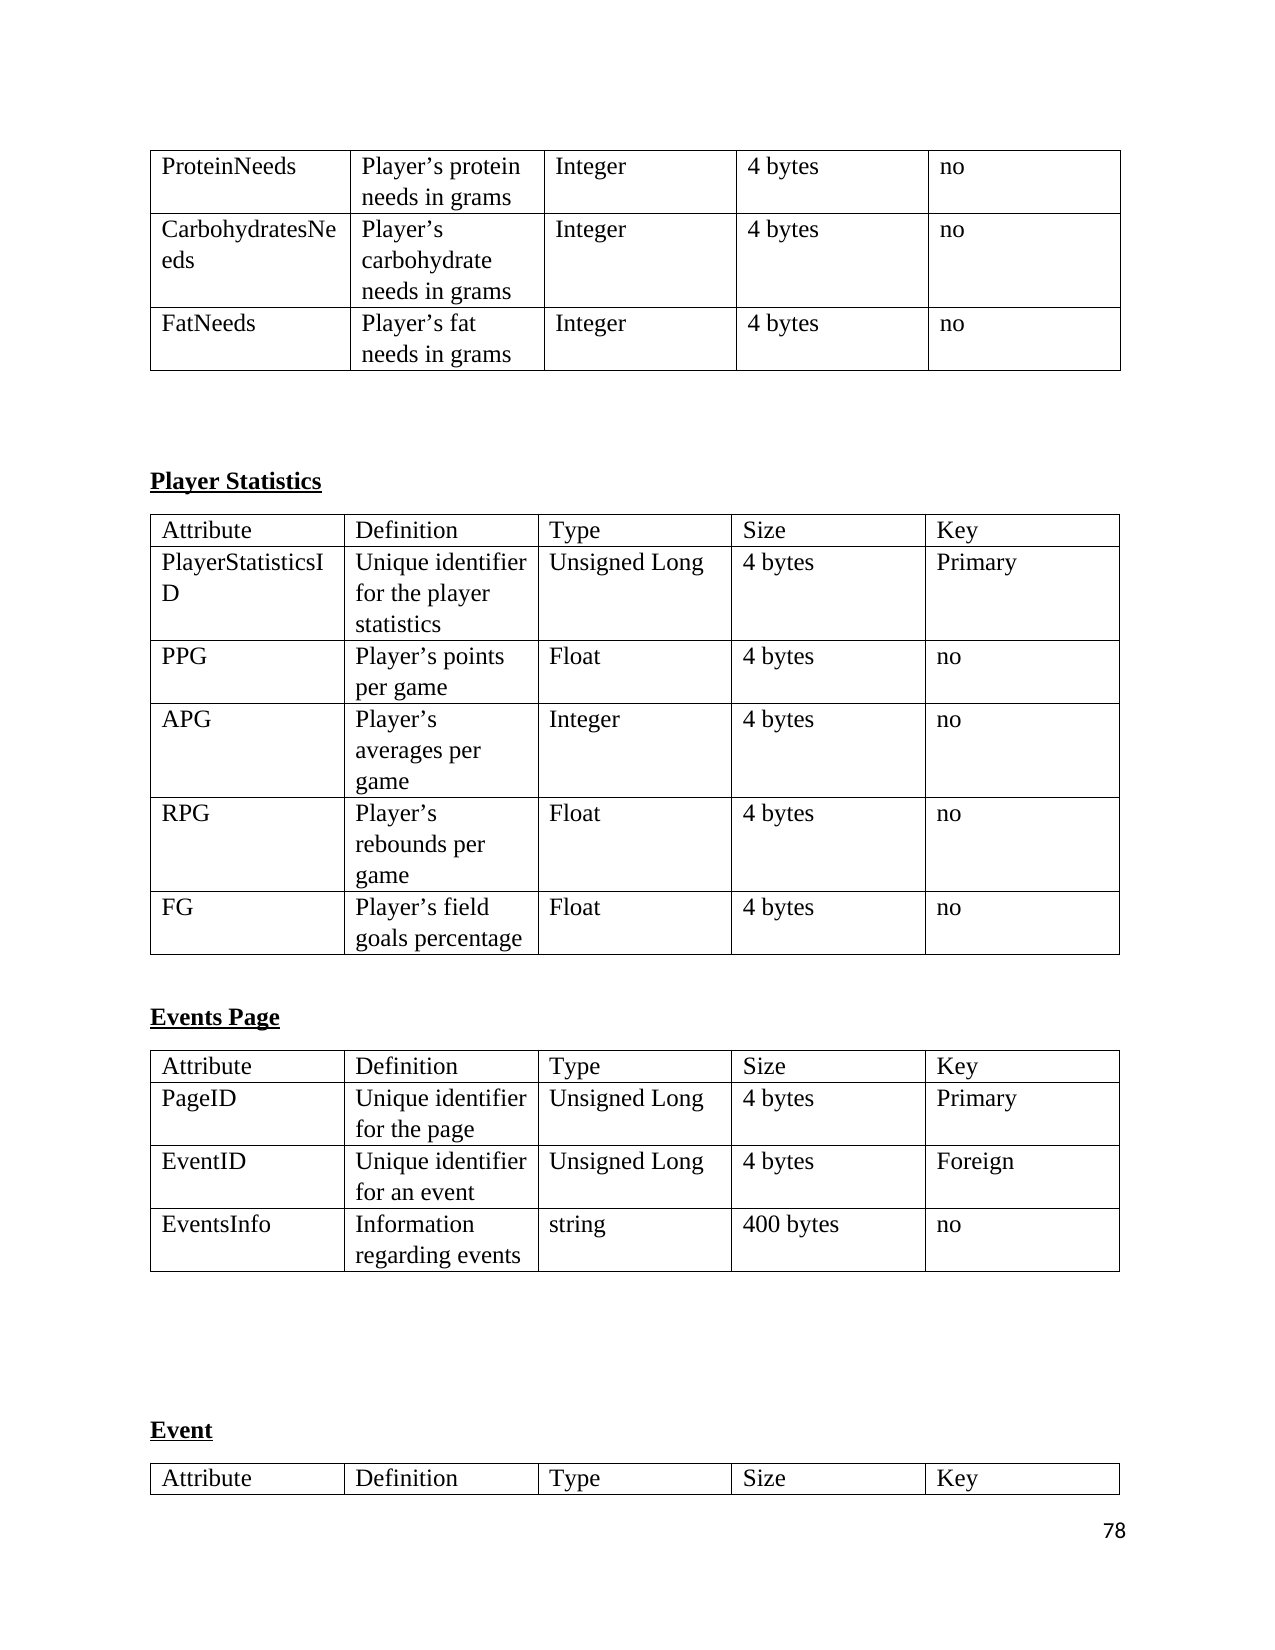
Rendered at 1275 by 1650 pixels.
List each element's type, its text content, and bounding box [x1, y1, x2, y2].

table_cell string [539, 1209, 731, 1271]
table_cell 4 bytes [732, 798, 925, 891]
table_header Definition [345, 515, 538, 546]
table_cell Unique identifier for the page [345, 1083, 538, 1145]
table_cell 4 bytes [732, 641, 925, 703]
table_cell Player’s averages per game [345, 704, 538, 797]
table_cell 4 bytes [737, 214, 928, 307]
table_cell PlayerStatisticsID [151, 547, 344, 640]
table_cell PageID [151, 1083, 344, 1145]
table_cell no [926, 1209, 1119, 1271]
table_cell no [926, 641, 1119, 703]
table_cell Integer [545, 214, 736, 307]
table_cell Information regarding events [345, 1209, 538, 1271]
table_cell FG [151, 892, 344, 953]
table_header Size [732, 1051, 925, 1082]
table_cell PPG [151, 641, 344, 703]
table_header Definition [345, 1464, 538, 1494]
table_cell EventsInfo [151, 1209, 344, 1271]
table_cell Player’s carbohydrate needs in grams [351, 214, 544, 307]
table_cell Integer [545, 308, 736, 370]
table_header Type [539, 1051, 731, 1082]
table_cell no [929, 214, 1120, 307]
table_header Type [539, 1464, 731, 1494]
table_cell no [929, 308, 1120, 370]
table_cell Unique identifier for an event [345, 1146, 538, 1208]
table_header Definition [345, 1051, 538, 1082]
table_cell Float [539, 798, 731, 891]
table_cell no [926, 892, 1119, 953]
table_cell Player’s field goals percentage [345, 892, 538, 953]
table_header Attribute [151, 1051, 344, 1082]
table_cell 4 bytes [732, 1083, 925, 1145]
table_cell Primary [926, 1083, 1119, 1145]
text Event [150, 1415, 1125, 1443]
table_cell no [926, 798, 1119, 891]
table_cell 4 bytes [732, 1146, 925, 1208]
table_cell Primary [926, 547, 1119, 640]
table_cell Unsigned Long [539, 1083, 731, 1145]
table_cell no [926, 704, 1119, 797]
table_cell Player’s points per game [345, 641, 538, 703]
table_cell 4 bytes [732, 704, 925, 797]
table_cell CarbohydratesNeeds [151, 214, 350, 307]
table_cell Player’s protein needs in grams [351, 151, 544, 213]
table_cell 400 bytes [732, 1209, 925, 1271]
table_cell Player’s fat needs in grams [351, 308, 544, 370]
table_cell 4 bytes [732, 547, 925, 640]
table_header Key [926, 515, 1119, 546]
table_cell 4 bytes [737, 151, 928, 213]
table_cell Float [539, 641, 731, 703]
table_header Attribute [151, 1464, 344, 1494]
table_cell Player’s rebounds per game [345, 798, 538, 891]
table_cell Unsigned Long [539, 547, 731, 640]
text Player Statistics [150, 466, 1125, 495]
table_header Size [732, 1464, 925, 1494]
table_cell APG [151, 704, 344, 797]
table_cell 4 bytes [737, 308, 928, 370]
table_cell EventID [151, 1146, 344, 1208]
table_cell 4 bytes [732, 892, 925, 953]
table_cell FatNeeds [151, 308, 350, 370]
table_cell RPG [151, 798, 344, 891]
table_header Size [732, 515, 925, 546]
table_header Key [926, 1051, 1119, 1082]
table_header Type [539, 515, 731, 546]
table_cell Foreign [926, 1146, 1119, 1208]
table_cell ProteinNeeds [151, 151, 350, 213]
table_header Attribute [151, 515, 344, 546]
text Events Page [150, 1002, 1125, 1031]
table_cell Integer [539, 704, 731, 797]
table_cell Integer [545, 151, 736, 213]
table_cell no [929, 151, 1120, 213]
table_cell Float [539, 892, 731, 953]
table_header Key [926, 1464, 1119, 1494]
table_cell Unsigned Long [539, 1146, 731, 1208]
table_cell Unique identifier for the player statistics [345, 547, 538, 640]
